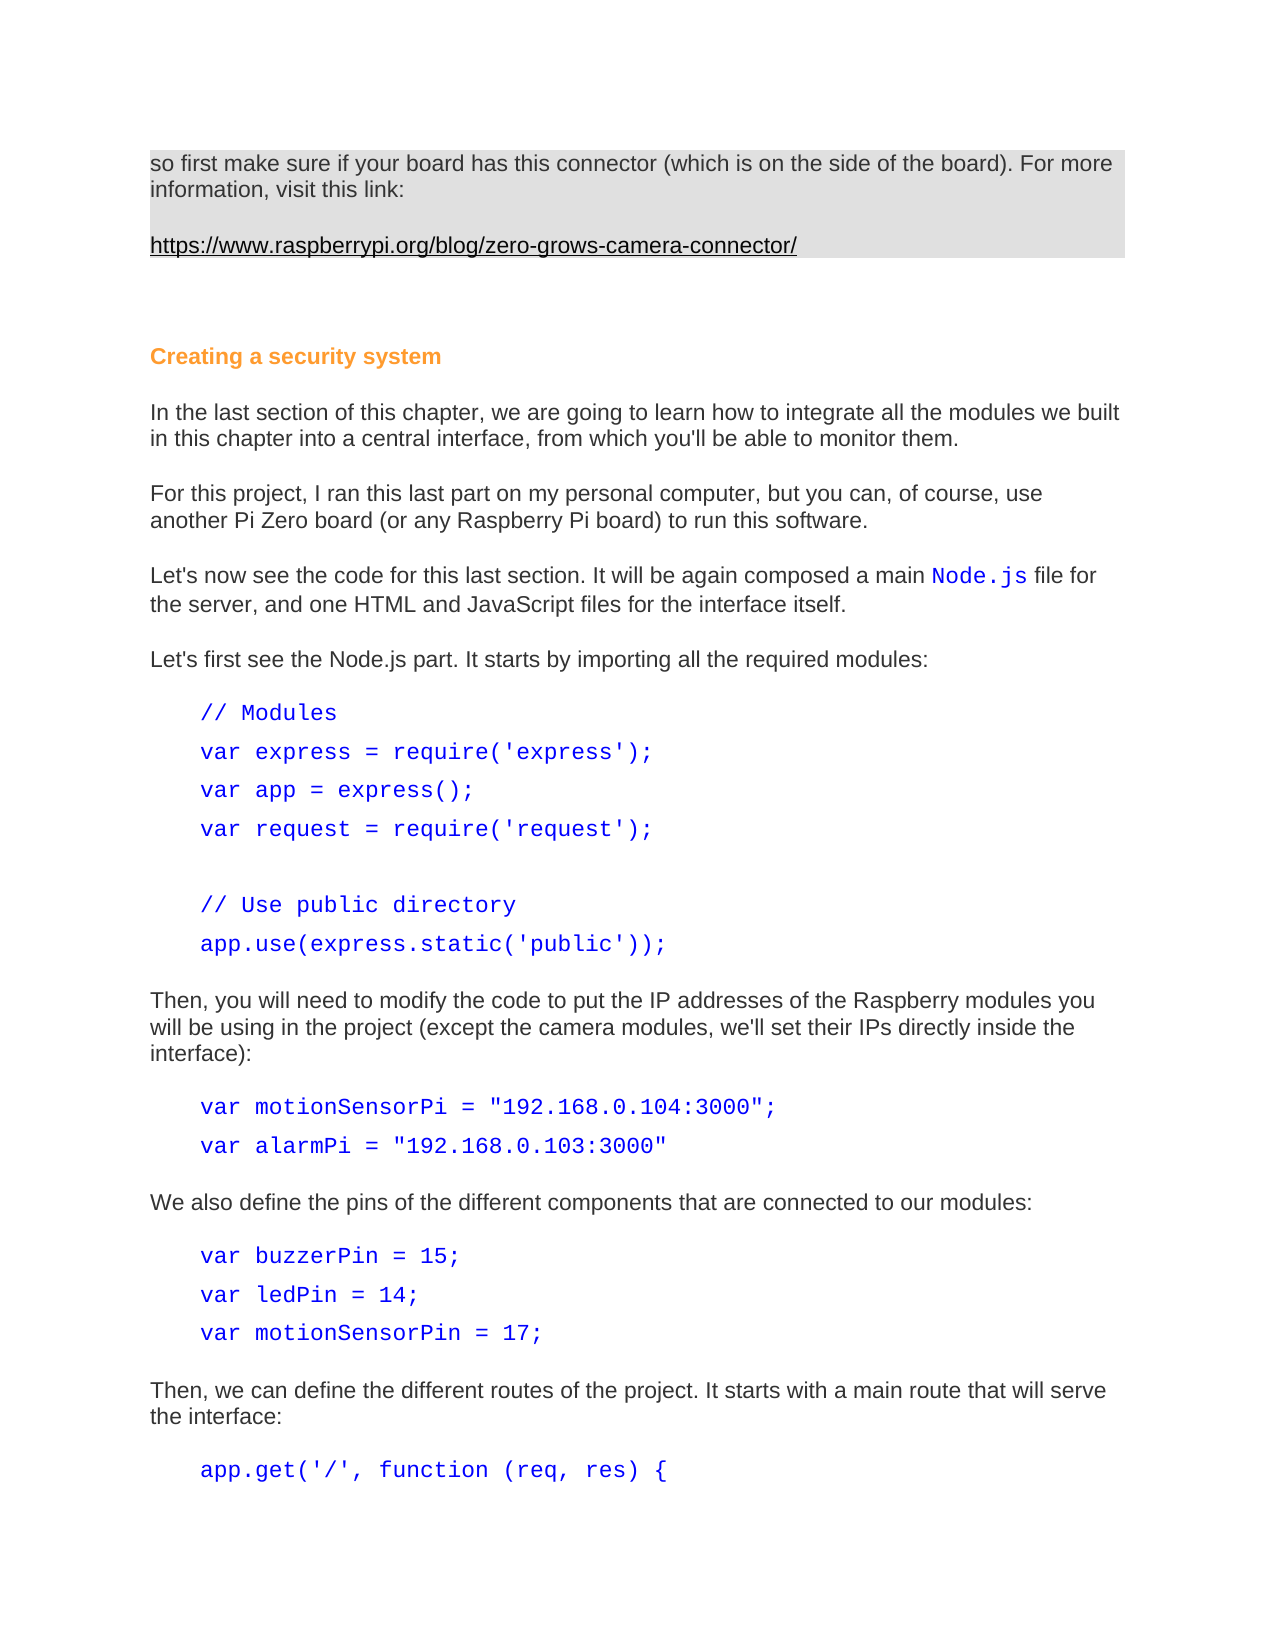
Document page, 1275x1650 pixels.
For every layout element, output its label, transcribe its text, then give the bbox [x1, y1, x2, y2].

text app.get('/', function (req, res) { [200, 1458, 1075, 1484]
text var app = express(); [200, 778, 1075, 804]
text Let's first see the Node.js part. It starts by importing all the required modules: [150, 646, 1125, 672]
text Then, we can define the different routes of the project. It starts with a main route that will serve the interface: [150, 1377, 1125, 1429]
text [150, 150, 1125, 203]
text app.use(express.static('public')); [200, 932, 1075, 958]
text var buzzerPin = 15; [200, 1244, 1075, 1271]
subtitle Creating a security system [150, 343, 1125, 369]
text var motionSensorPi = "192.168.0.104:3000"; [200, 1096, 1075, 1121]
text var alarmPi = "192.168.0.103:3000" [200, 1134, 1075, 1160]
text // Modules [200, 702, 1075, 727]
text Then, you will need to modify the code to put the IP addresses of the Raspberry modules you will be using in the project (except the camera modules, we'll set their IPs directly inside the interface): [150, 987, 1125, 1066]
text For this project, I ran this last part on my personal computer, but you can, of course, use another Pi Zero board (or any Raspberry Pi board) to run this software. [150, 480, 1125, 533]
text var ledPin = 14; [200, 1283, 1075, 1309]
text var request = require('request'); [200, 817, 1075, 843]
text var express = require('express'); [200, 740, 1075, 766]
text We also define the pins of the different components that are connected to our modules: [150, 1189, 1125, 1215]
text https://www.raspberrypi.org/blog/zero-grows-camera-connector/ [150, 232, 1125, 258]
text Let's now see the code for this last section. It will be again composed a main Node.js file for the server, and one HTML and JavaScript files for the interface itself. [150, 562, 1125, 617]
text var motionSensorPin = 17; [200, 1321, 1075, 1347]
text In the last section of this chapter, we are going to learn how to integrate all the modules we built in this chapter into a central interface, from which you'll be able to monitor them. [150, 398, 1125, 451]
text // Use public directory [200, 894, 1075, 920]
